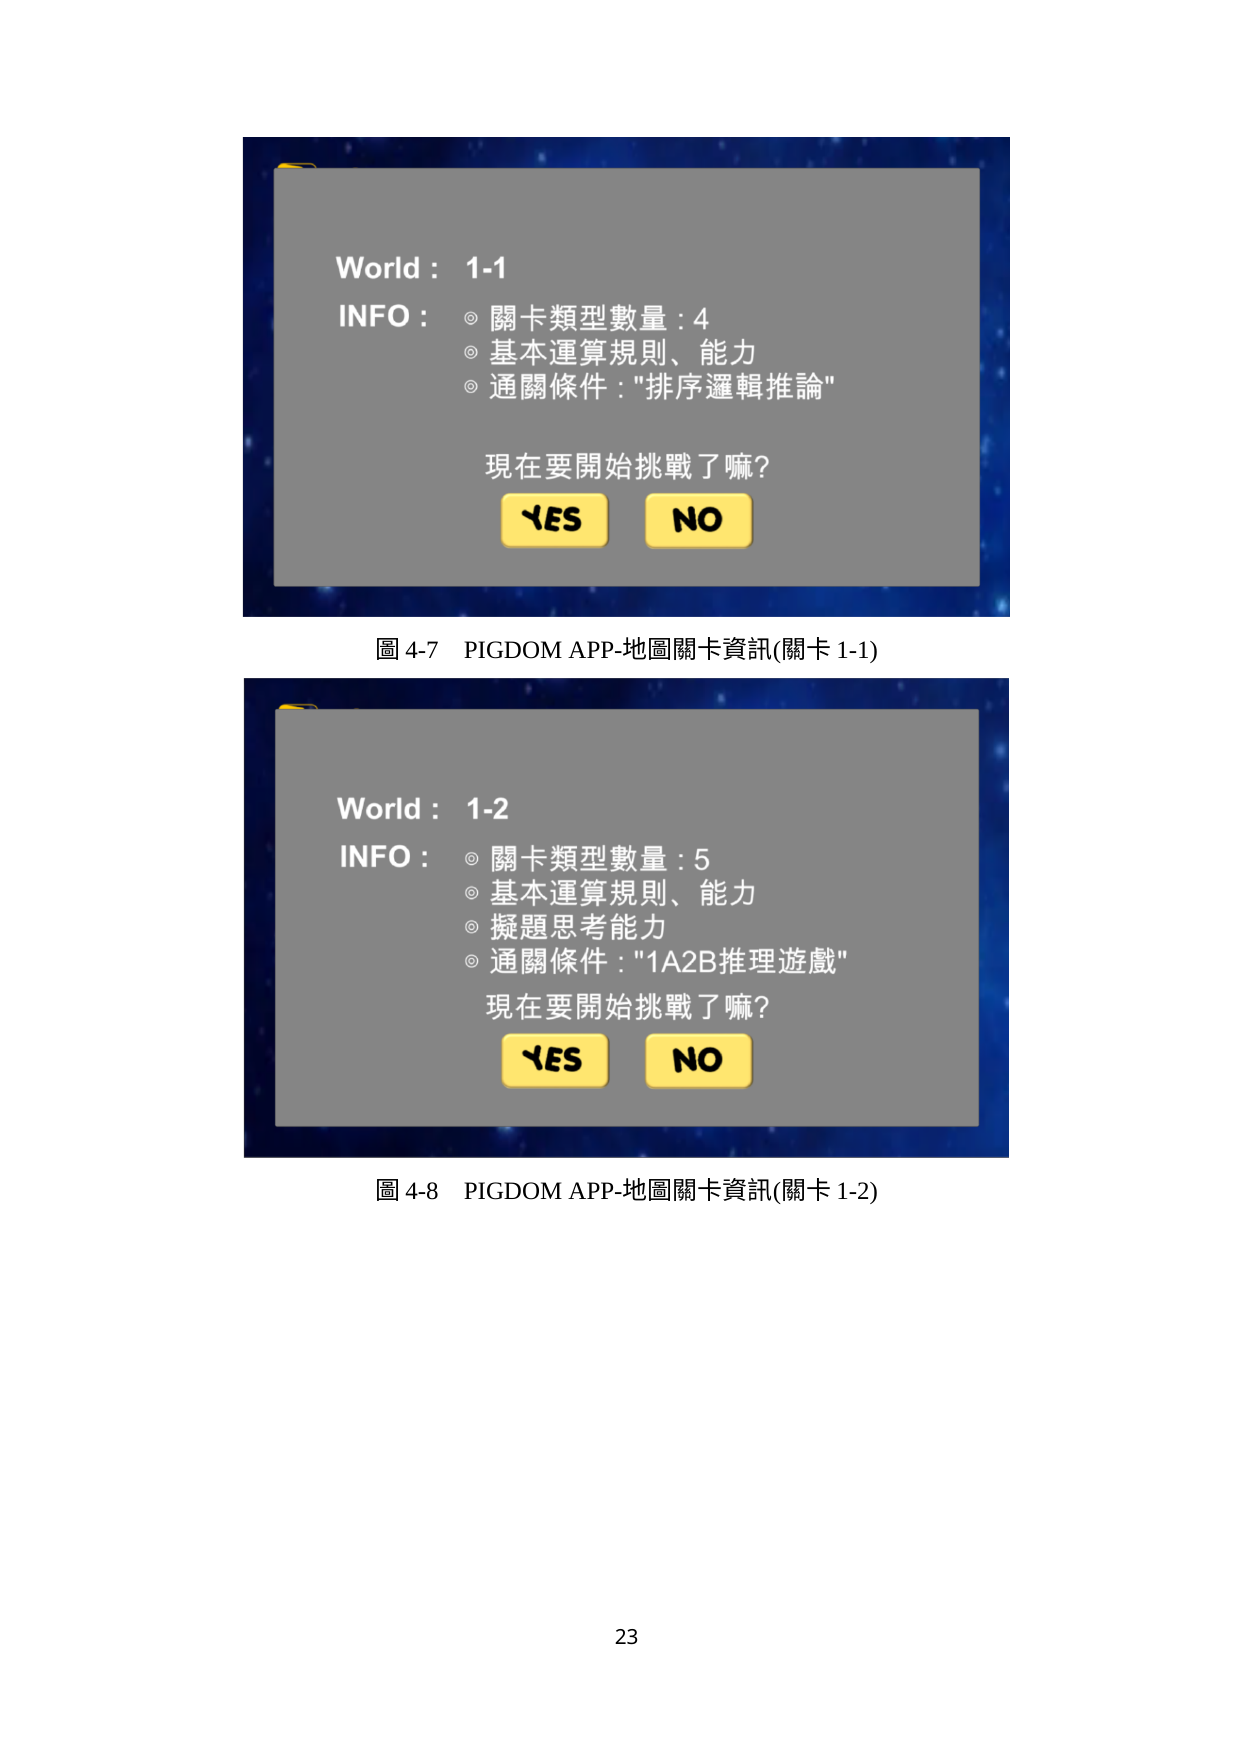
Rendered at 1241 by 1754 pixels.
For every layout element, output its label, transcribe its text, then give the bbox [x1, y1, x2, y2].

picture [243, 678, 1009, 1158]
picture [242, 137, 1010, 617]
text 圖4-7 PIGDOM APP-地圖關卡資訊(關卡1-1) [144, 629, 1109, 666]
text 圖4-8 PIGDOM APP-地圖關卡資訊(關卡1-2) [144, 1170, 1109, 1206]
